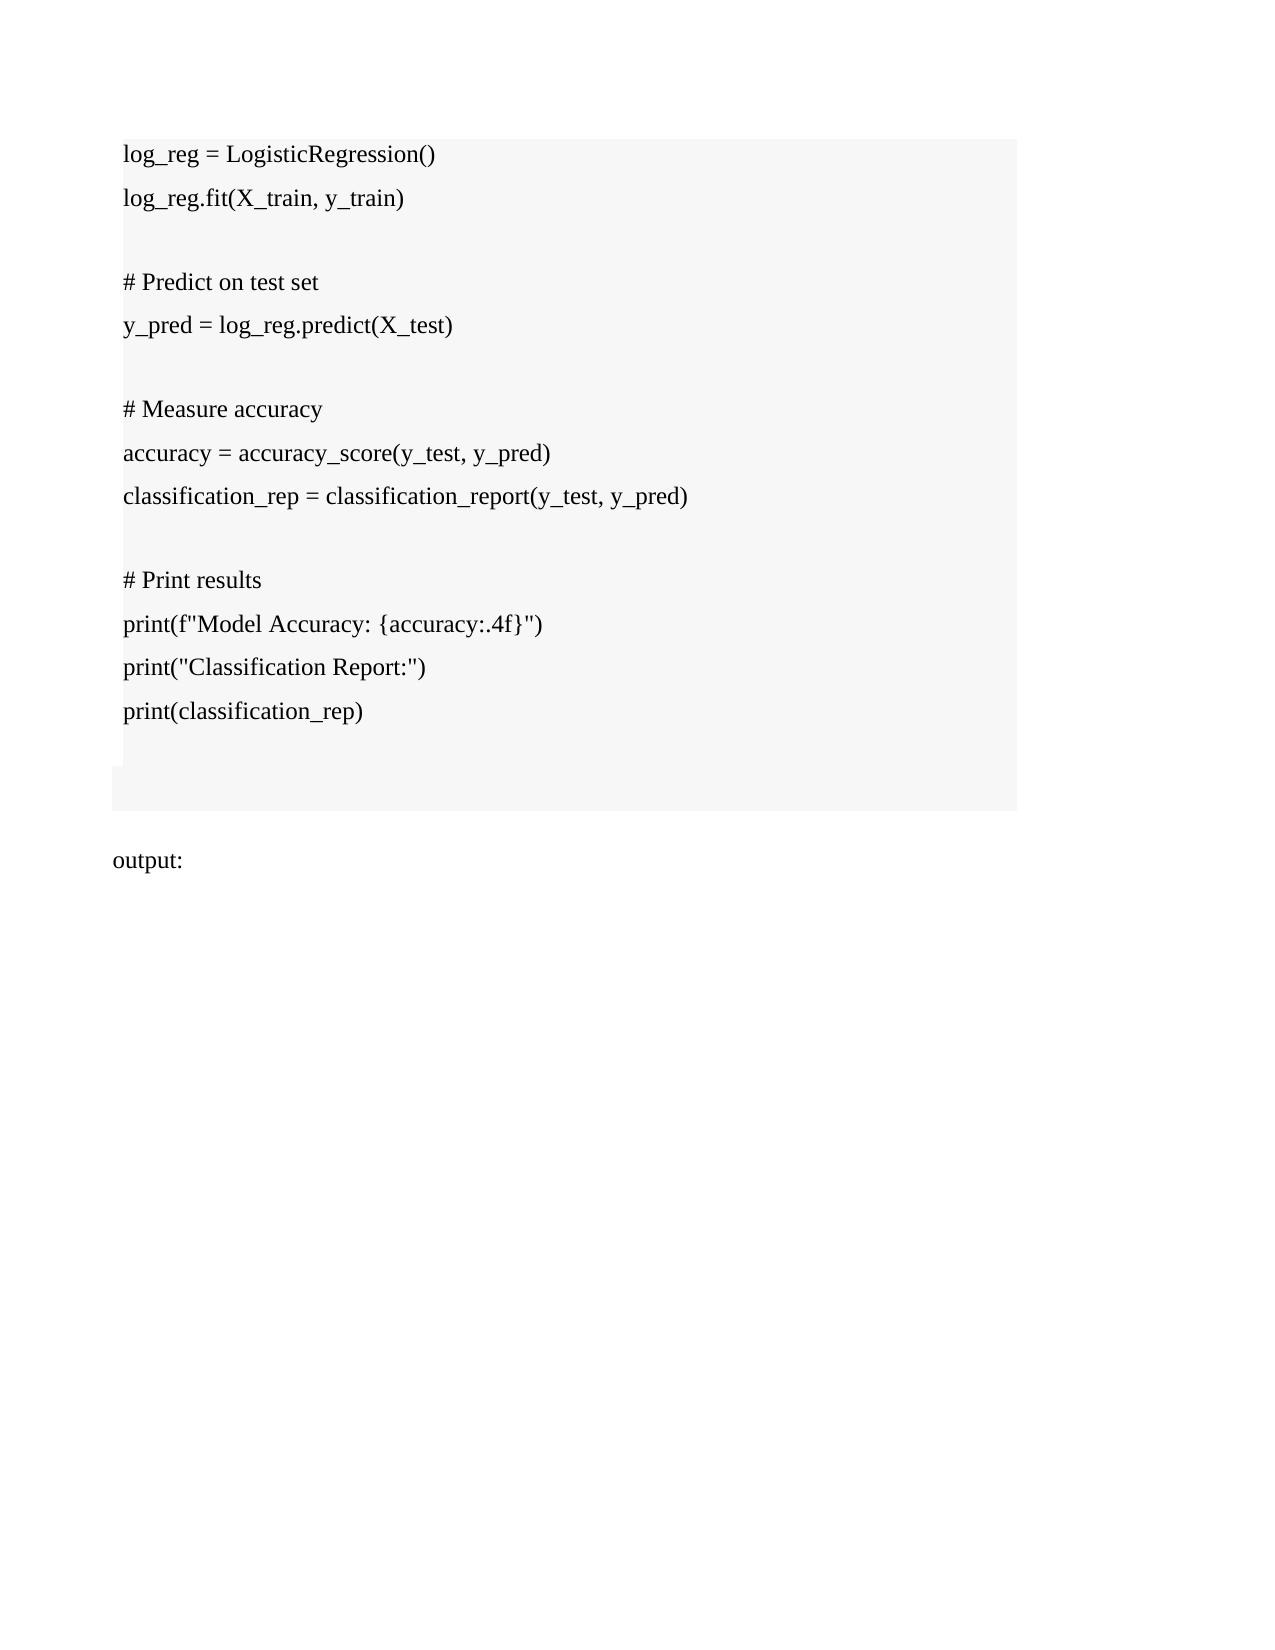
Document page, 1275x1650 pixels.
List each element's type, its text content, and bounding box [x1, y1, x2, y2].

text classification_rep = classification_report(y_test, y_pred) [123, 481, 1017, 510]
text log_reg.fit(X_train, y_train) [123, 183, 1017, 212]
text accuracy = accuracy_score(y_test, y_pred) [123, 438, 1017, 467]
text print(f"Model Accuracy: {accuracy:.4f}") [123, 609, 1017, 638]
text print("Classification Report:") [123, 652, 1017, 681]
text # Measure accuracy [123, 394, 1017, 423]
text log_reg = LogisticRegression() [123, 139, 1017, 168]
text output: [112, 846, 1162, 874]
text y_pred = log_reg.predict(X_test) [123, 311, 1017, 339]
text # Print results [123, 566, 1017, 594]
text print(classification_rep) [123, 696, 1017, 724]
text # Predict on test set [123, 267, 1017, 296]
